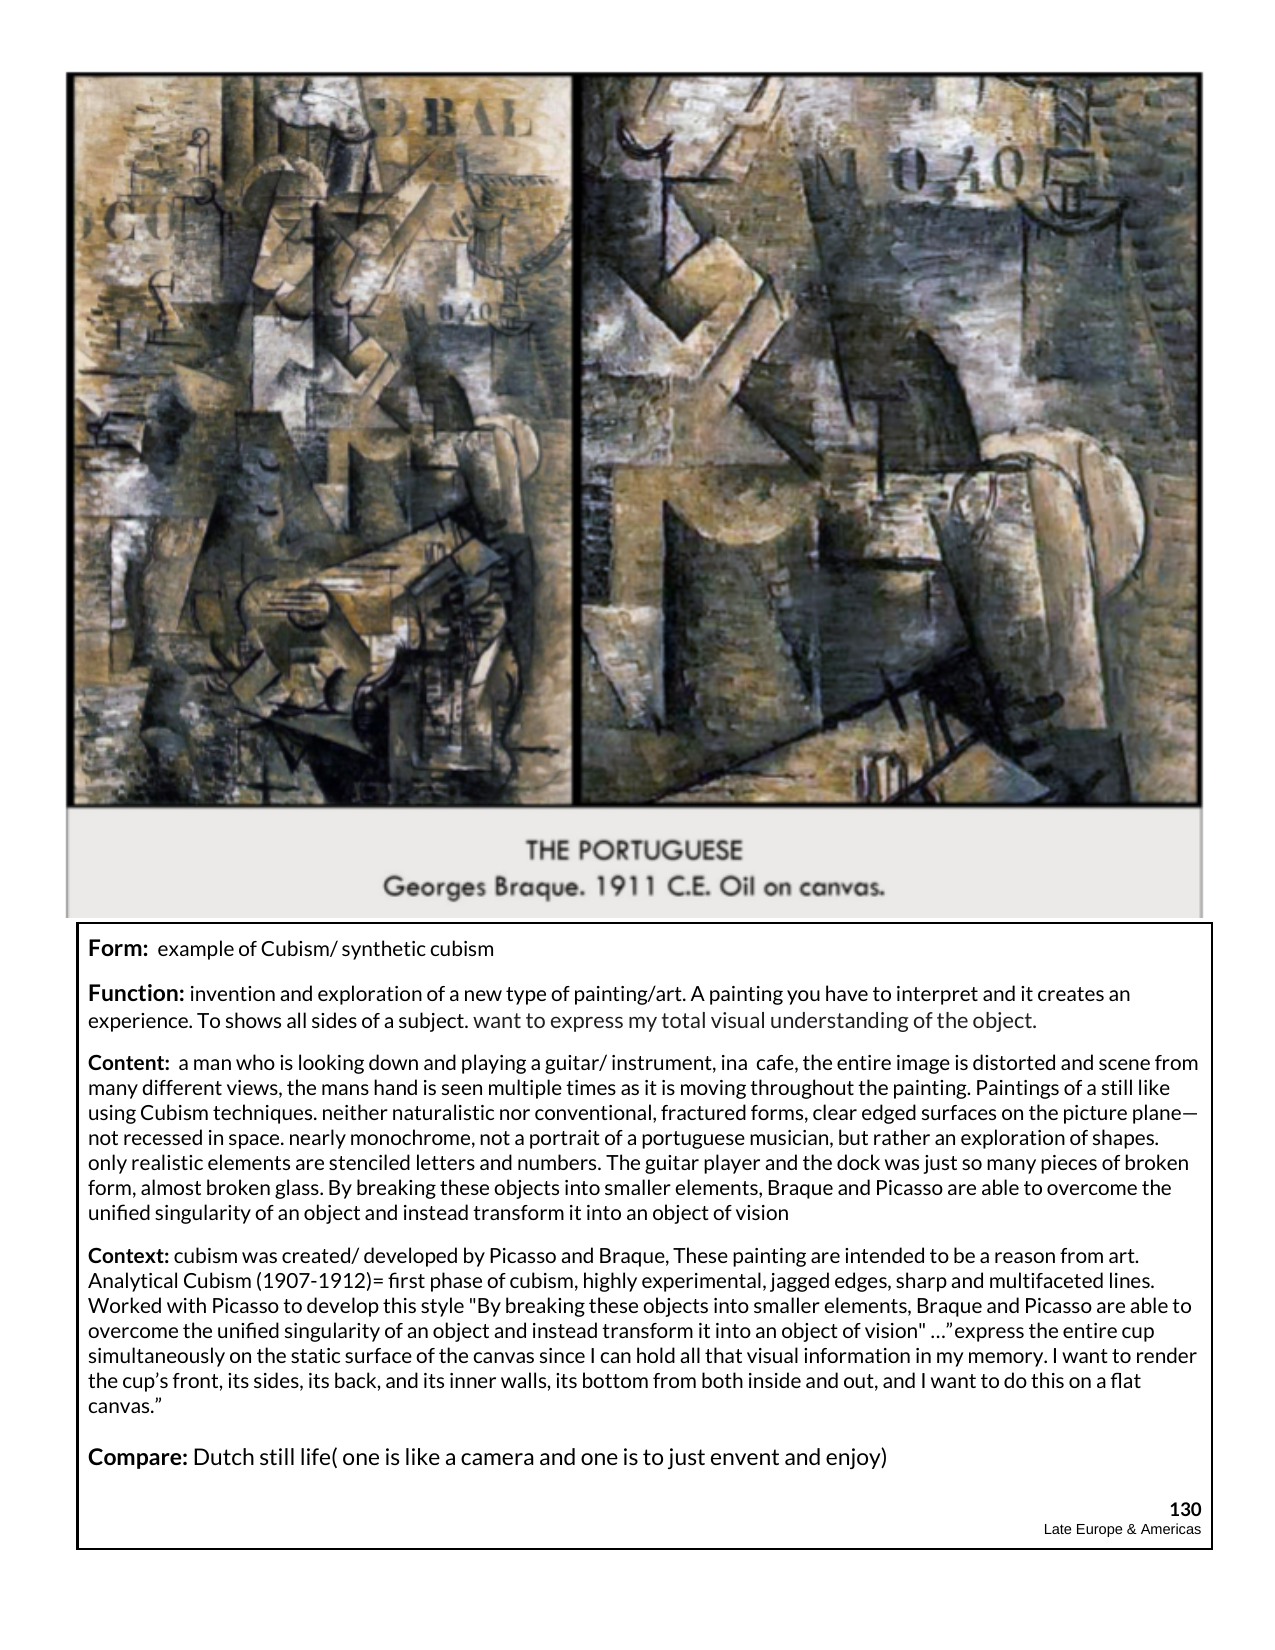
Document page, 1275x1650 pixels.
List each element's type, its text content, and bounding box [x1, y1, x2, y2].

picture [0, 0, 1275, 918]
table_header Form: example of Cubism/ synthetic cubism Function: invention and exploration of a new type of painting/art. A painting you have to interpret and it creates an experience. To shows all sides of a subject. want to express my total visual understanding of the object. Content: a man who is looking down and playing a guitar/ instrument, ina cafe, the entire image is distorted and scene from many different views, the mans hand is seen multiple times as it is moving throughout the painting. Paintings of a still like using Cubism techniques. neither naturalistic nor conventional, fractured forms, clear edged surfaces on the picture plane—not recessed in space. nearly monochrome, not a portrait of a portuguese musician, but rather an exploration of shapes. only realistic elements are stenciled letters and numbers. The guitar player and the dock was just so many pieces of broken form, almost broken glass. By breaking these objects into smaller elements, Braque and Picasso are able to overcome the unified singularity of an object and instead transform it into an object of vision Context: cubism was created/ developed by Picasso and Braque, These painting are intended to be a reason from art. Analytical Cubism (1907-1912)= first phase of cubism, highly experimental, jagged edges, sharp and multifaceted lines. Worked with Picasso to develop this style "By breaking these objects into smaller elements, Braque and Picasso are able to overcome the unified singularity of an object and instead transform it into an object of vision" …”express the entire cup simultaneously on the static surface of the canvas since I can hold all that visual information in my memory. I want to render the cup’s front, its sides, its back, and its inner walls, its bottom from both inside and out, and I want to do this on a flat canvas.” Compare: Dutch still life( one is like a camera and one is to just envent and enjoy) 130 Late Europe & Americas [79, 924, 1211, 1547]
